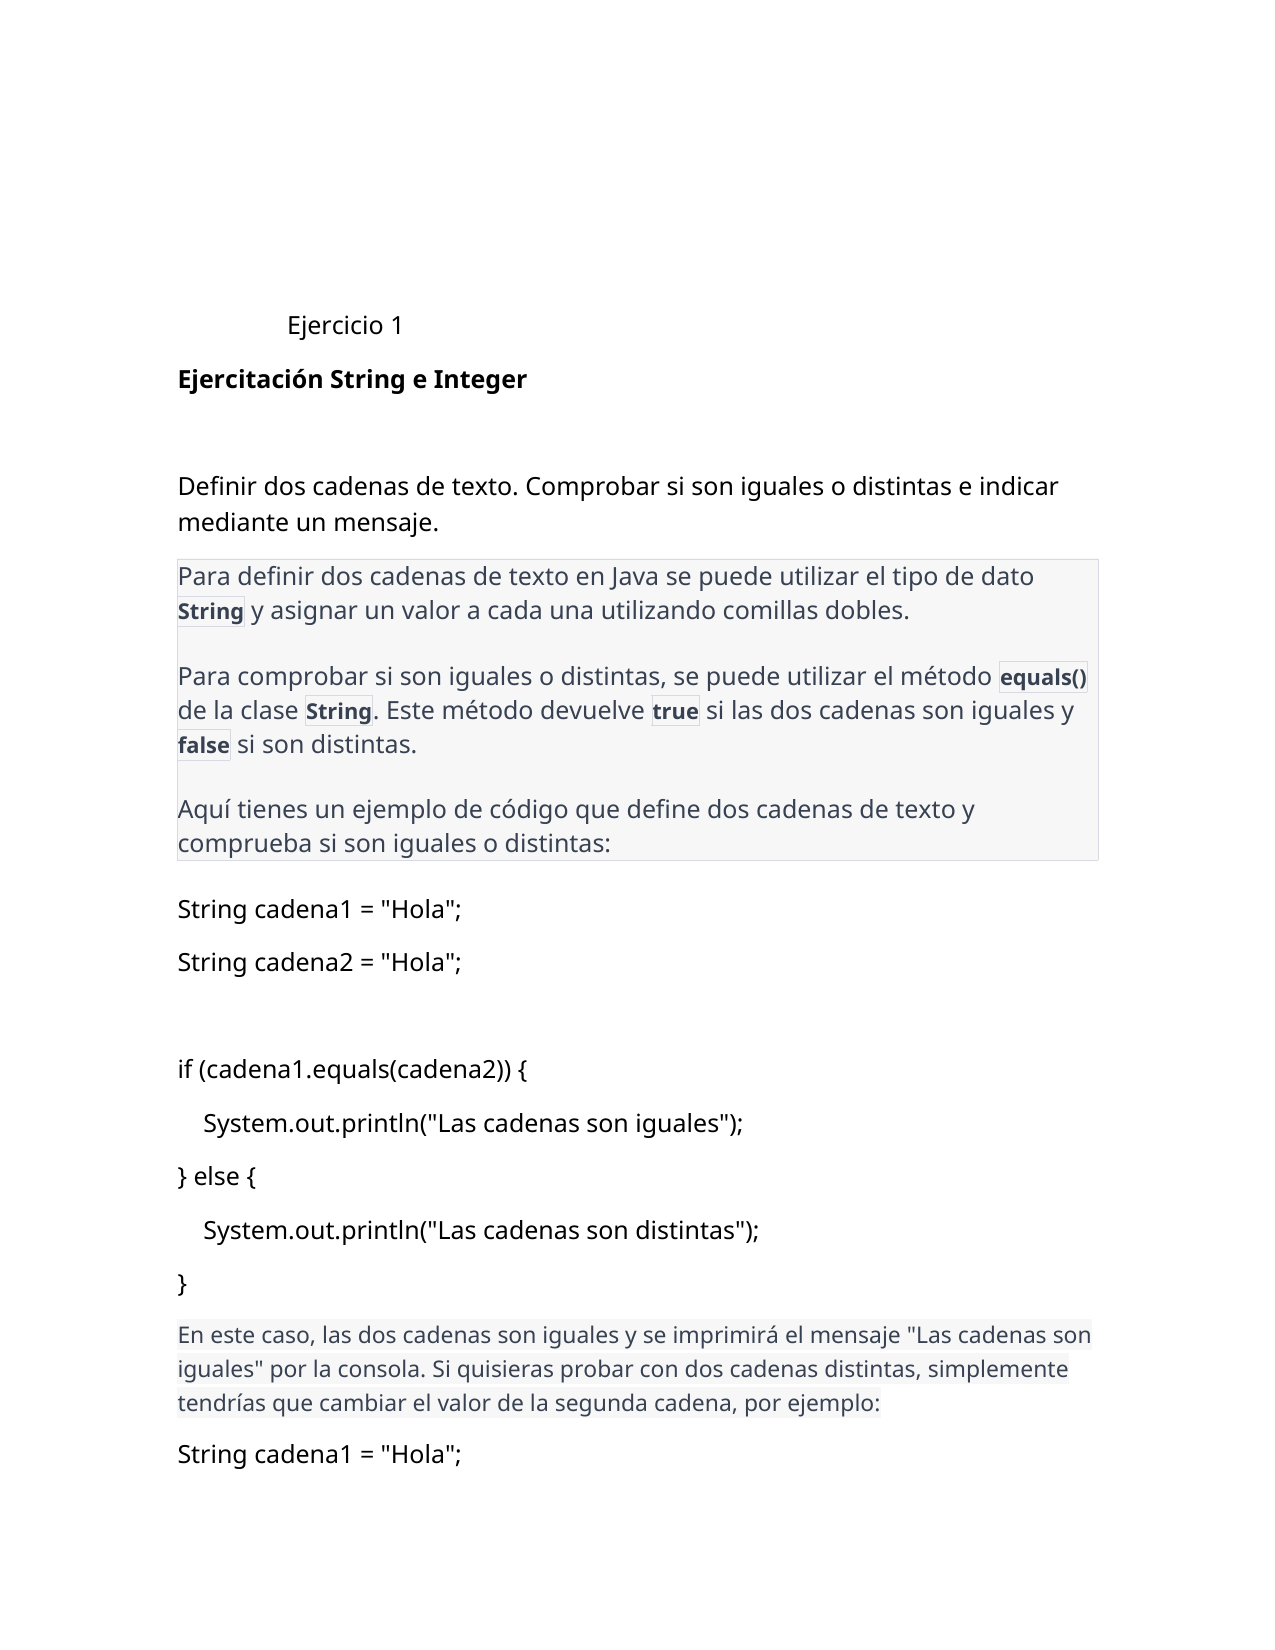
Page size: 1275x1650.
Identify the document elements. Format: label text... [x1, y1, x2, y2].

text System.out.println("Las cadenas son distintas"); [177, 1212, 1098, 1246]
text En este caso, las dos cadenas son iguales y se imprimirá el mensaje "Las cadenas son iguales" por la consola. Si quisieras probar con dos cadenas distintas, simplemente tendrías que cambiar el valor de la segunda cadena, por ejemplo: [177, 1319, 1098, 1418]
text String cadena1 = "Hola"; [177, 892, 1098, 926]
text Ejercicio 1 [177, 308, 1098, 342]
text System.out.println("Las cadenas son iguales"); [177, 1105, 1098, 1139]
text if (cadena1.equals(cadena2)) { [177, 1052, 1098, 1086]
text } [177, 1266, 1098, 1300]
text Para comprobar si son iguales o distintas, se puede utilizar el método equals() de la clase String. Este método devuelve true si las dos cadenas son iguales y false si son distintas. [178, 658, 1098, 761]
text } else { [177, 1159, 1098, 1193]
text Aquí tienes un ejemplo de código que define dos cadenas de texto y comprueba si son iguales o distintas: [178, 791, 1098, 860]
text Para definir dos cadenas de texto en Java se puede utilizar el tipo de dato String y asignar un valor a cada una utilizando comillas dobles. [178, 560, 1098, 627]
text Ejercitación String e Integer [177, 361, 1098, 395]
text Definir dos cadenas de texto. Comprobar si son iguales o distintas e indicar mediante un mensaje. [177, 468, 1098, 539]
text String cadena2 = "Hola"; [177, 945, 1098, 979]
text String cadena1 = "Hola"; [177, 1437, 1098, 1471]
